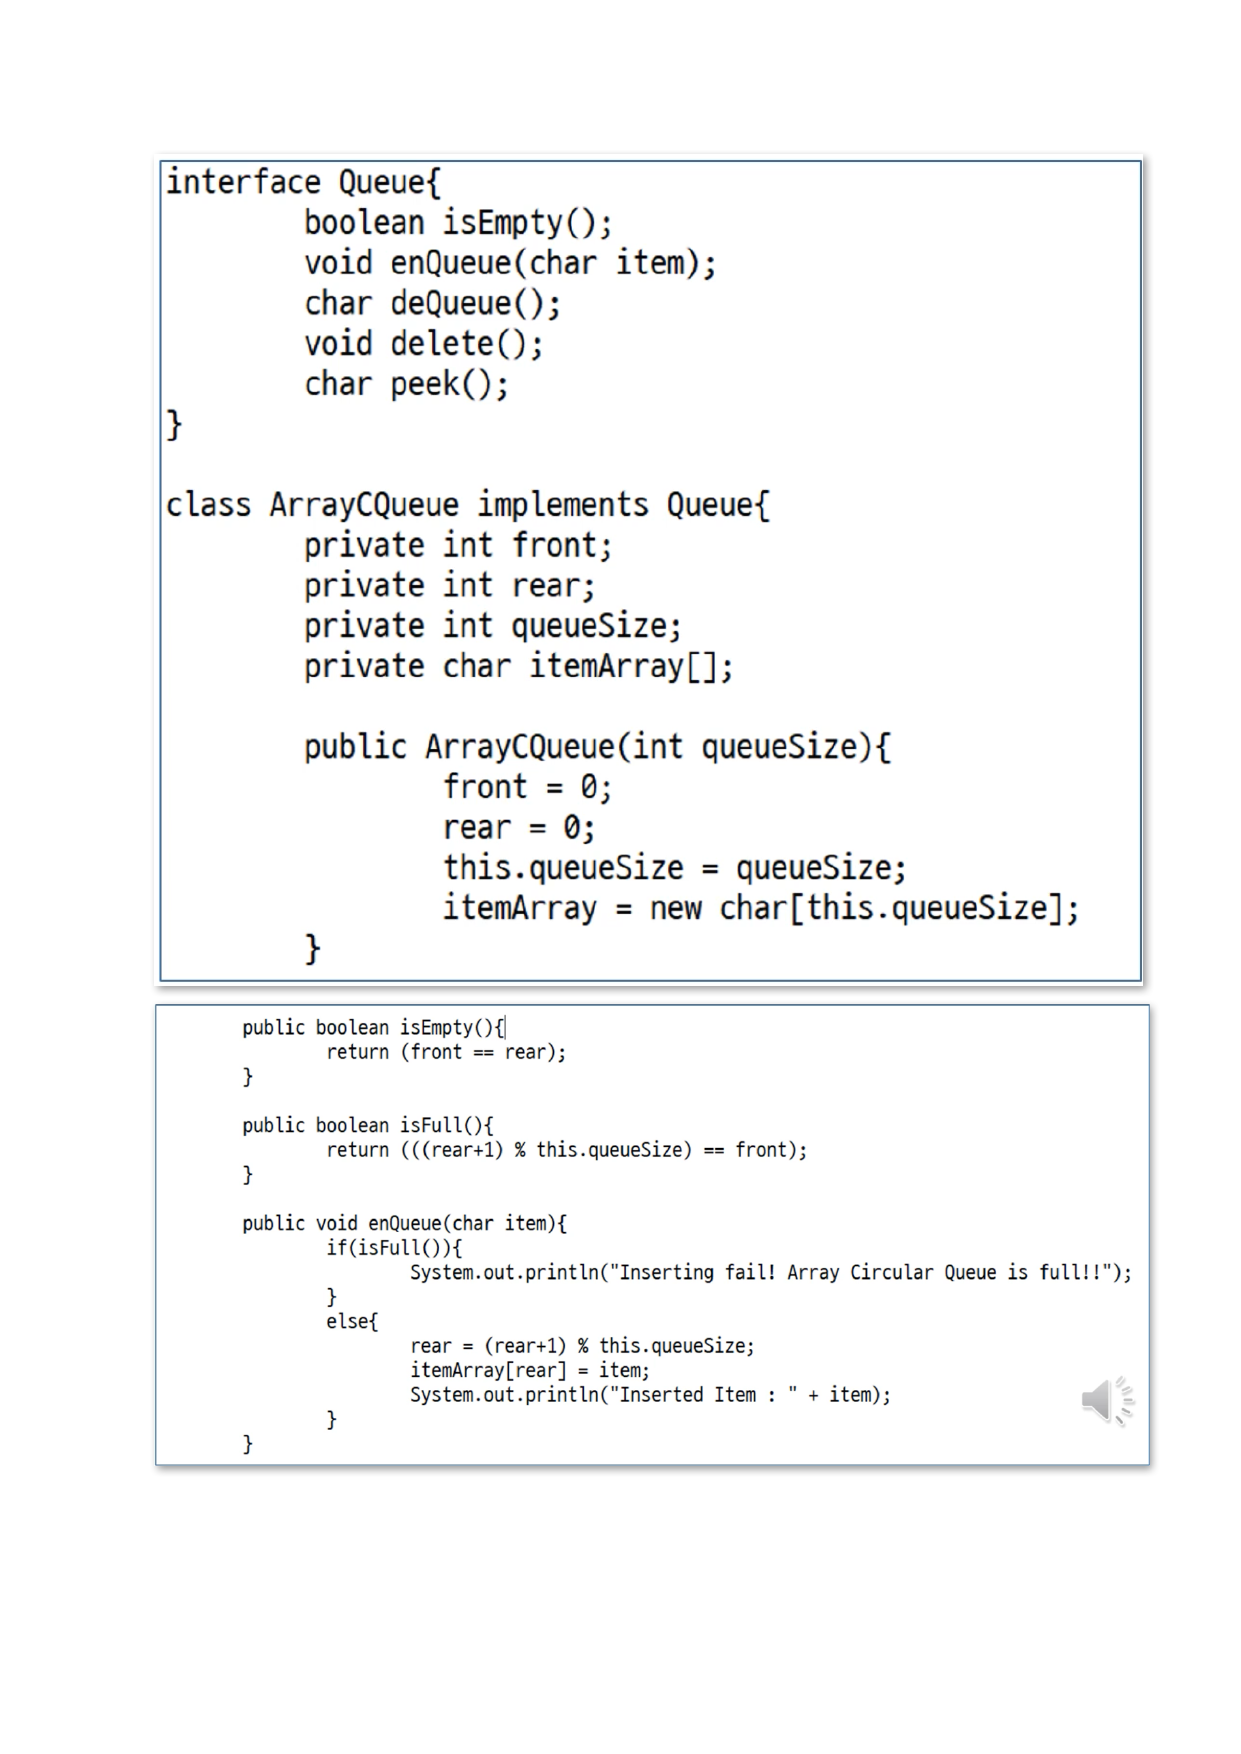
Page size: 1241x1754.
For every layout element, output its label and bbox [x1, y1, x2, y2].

picture [154, 154, 1143, 986]
picture [154, 1004, 1150, 1466]
